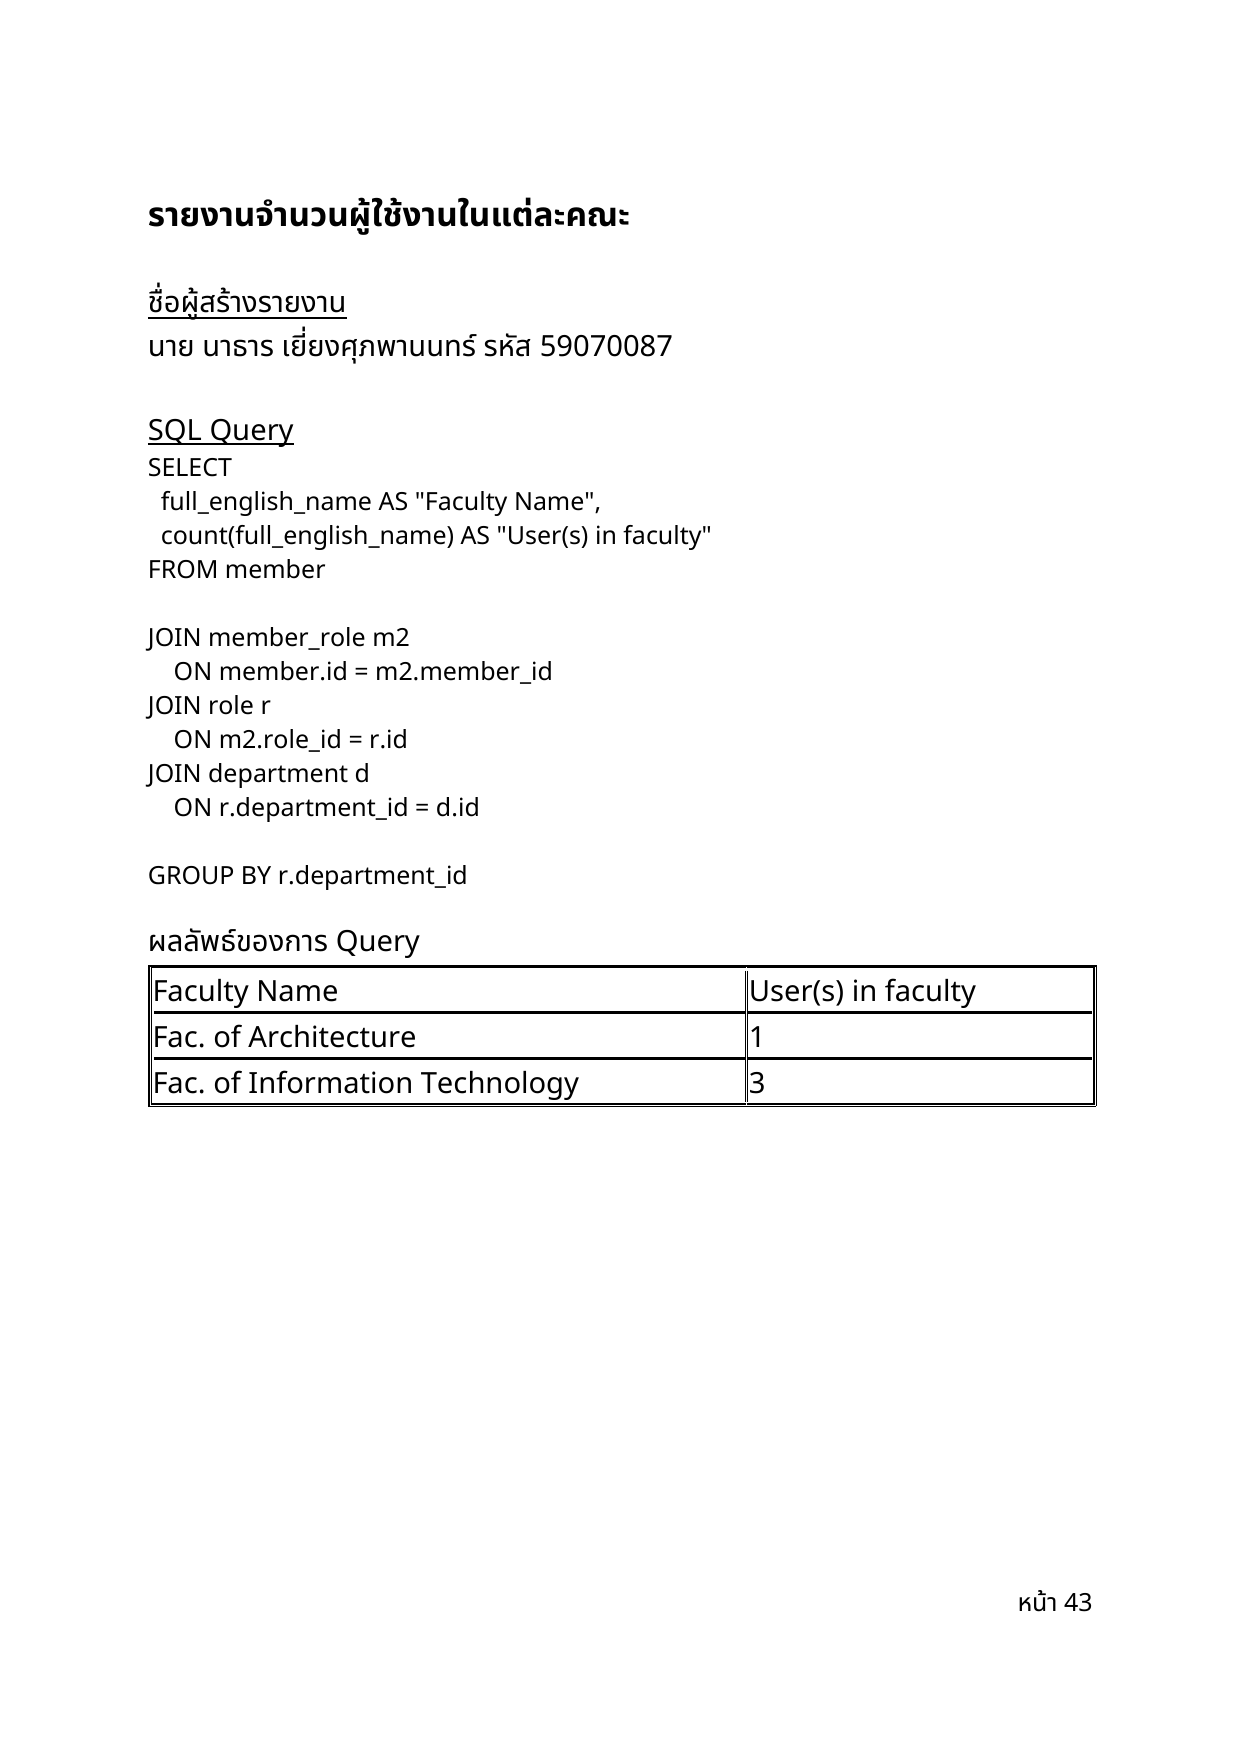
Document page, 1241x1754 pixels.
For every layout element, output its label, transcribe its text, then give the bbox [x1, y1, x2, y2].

text SQL Query [148, 409, 1092, 449]
subtitle รายงานจำนวนผู้ใช้งานในแต่ละคณะ [148, 191, 1092, 242]
table_cell Fac. of Information Technology [152, 1057, 746, 1103]
table_header Faculty Name [152, 968, 746, 1011]
table_cell 1 [748, 1011, 1093, 1057]
table_header User(s) in faculty [746, 968, 1093, 1011]
text ชื่อผู้สร้างรายงาน [148, 281, 1092, 326]
text ผลลัพธ์ของการ Query [148, 921, 1092, 965]
table_cell Fac. of Architecture [152, 1011, 745, 1057]
text SELECT full_english_name AS "Faculty Name", count(full_english_name) AS "User(s) in faculty" FROM member JOIN member_role m2 ON member.id = m2.member_id JOIN role r ON m2.role_id = r.id JOIN department d ON r.department_id = d.id GROUP BY r.department_id [148, 449, 1092, 892]
text นาย นาธาร เยี่ยงศุภพานนทร์ รหัส 59070087 [148, 326, 1092, 370]
table_cell 3 [746, 1057, 1093, 1103]
